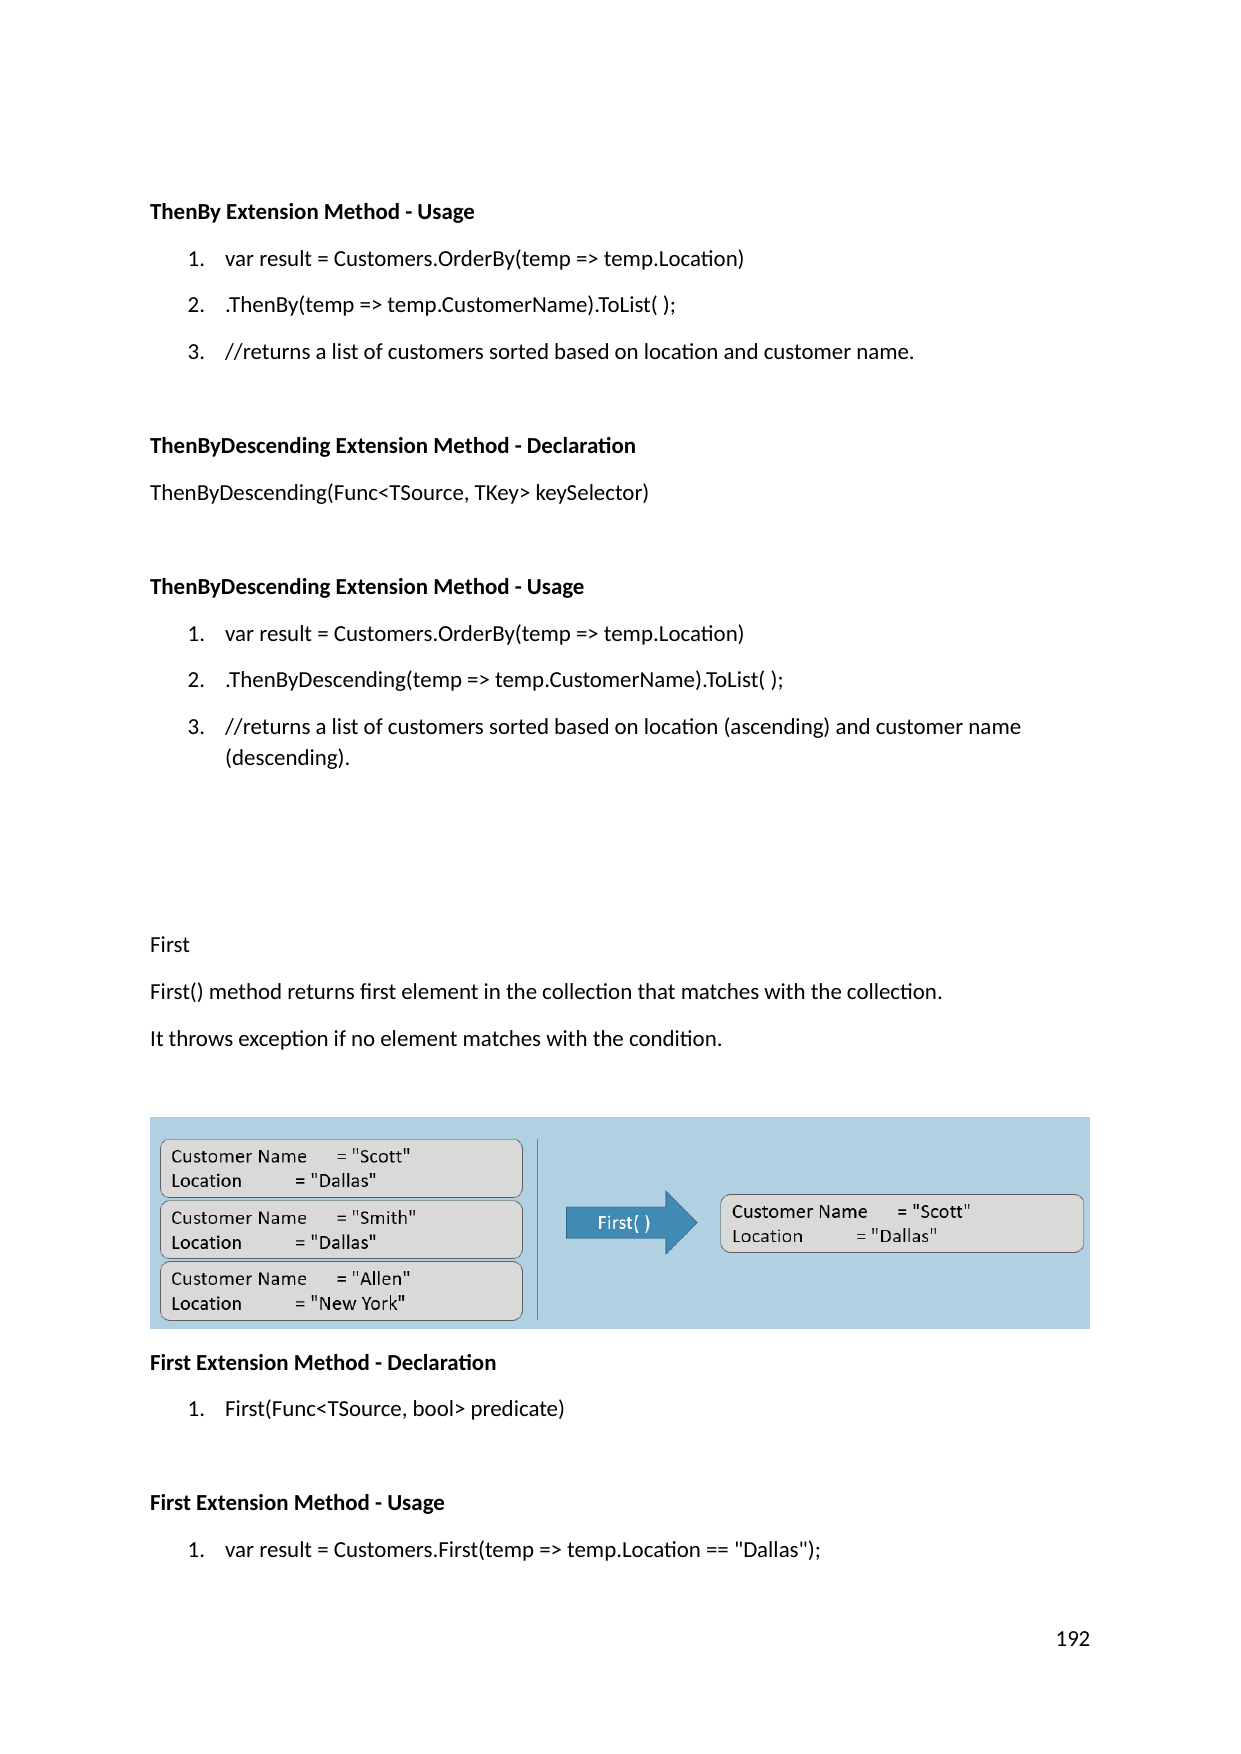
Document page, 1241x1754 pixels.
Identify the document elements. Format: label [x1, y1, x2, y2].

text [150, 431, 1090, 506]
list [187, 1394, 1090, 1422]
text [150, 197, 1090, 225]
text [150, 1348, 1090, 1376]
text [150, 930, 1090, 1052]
picture [150, 1117, 1091, 1329]
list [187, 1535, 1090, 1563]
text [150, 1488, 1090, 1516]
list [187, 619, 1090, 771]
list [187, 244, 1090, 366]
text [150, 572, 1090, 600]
